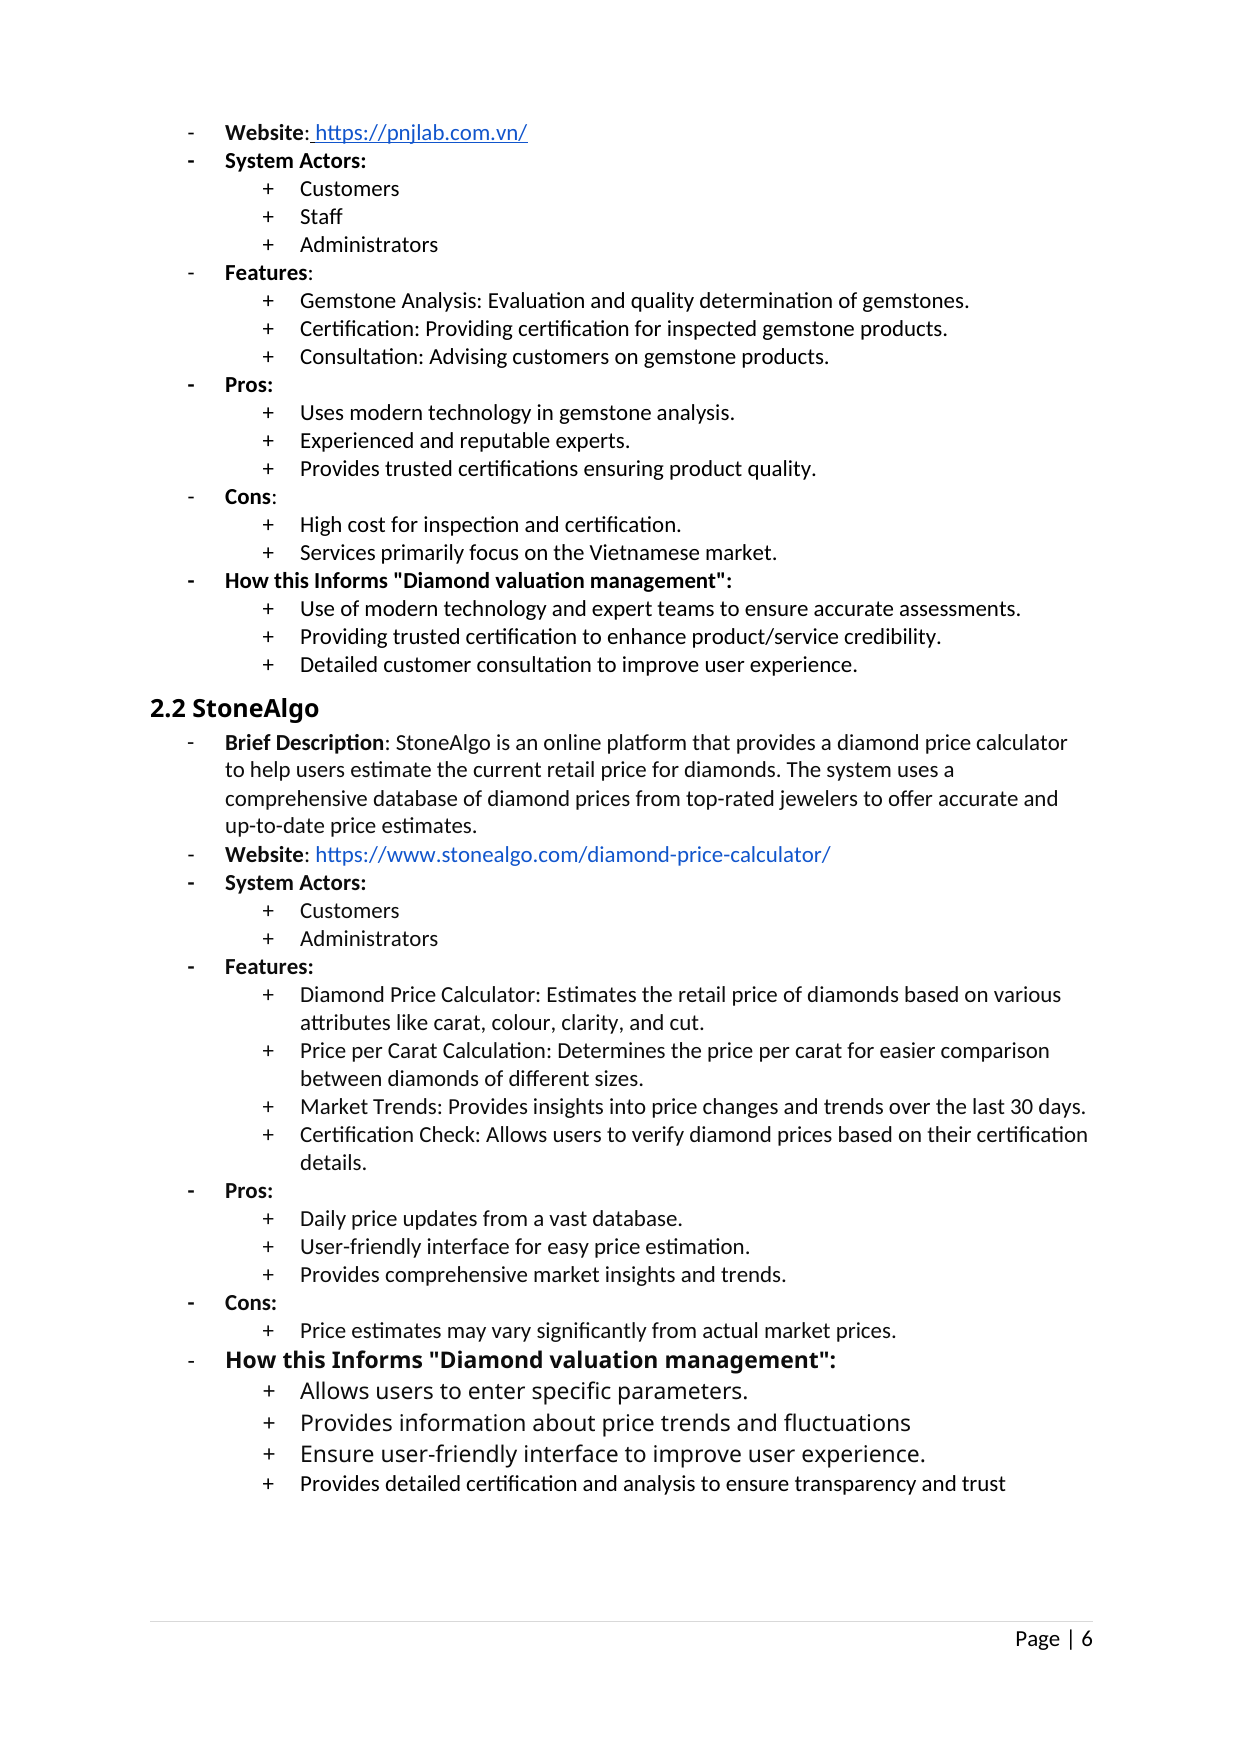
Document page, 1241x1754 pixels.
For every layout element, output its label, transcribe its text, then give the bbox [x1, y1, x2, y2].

list Consultation: Advising customers on gemstone products. [262, 342, 1093, 370]
list Customers [262, 896, 1093, 924]
list Market Trends: Provides insights into price changes and trends over the last 30 days. [262, 1092, 1093, 1120]
list How this Informs "Diamond valuation management": [187, 566, 1093, 594]
list Brief Description: StoneAlgo is an online platform that provides a diamond price calculator to help users estimate the current retail price for diamonds. The system uses a comprehensive database of diamond prices from top-rated jewelers to offer accurate and up-to-date price estimates. [187, 728, 1093, 840]
list Use of modern technology and expert teams to ensure accurate assessments. [262, 594, 1093, 622]
list Pros: [187, 370, 1093, 398]
list Certification Check: Allows users to verify diamond prices based on their certification details. [262, 1120, 1093, 1176]
list Pros: [187, 1176, 1093, 1204]
list Cons: [187, 482, 1093, 510]
list System Actors: [187, 146, 1093, 174]
list Diamond Price Calculator: Estimates the retail price of diamonds based on various attributes like carat, colour, clarity, and cut. [262, 980, 1093, 1036]
list High cost for inspection and certification. [262, 510, 1093, 538]
list Daily price updates from a vast database. [262, 1204, 1093, 1232]
list Provides comprehensive market insights and trends. [262, 1260, 1093, 1288]
list User-friendly interface for easy price estimation. [262, 1232, 1093, 1260]
list Detailed customer consultation to improve user experience. [262, 650, 1093, 678]
list Experienced and reputable experts. [262, 426, 1093, 454]
list Uses modern technology in gemstone analysis. [262, 398, 1093, 426]
list System Actors: [187, 868, 1093, 896]
list Administrators [262, 230, 1093, 258]
list Customers [262, 174, 1093, 202]
list Features: [187, 952, 1093, 980]
list Price estimates may vary significantly from actual market prices. [262, 1316, 1093, 1344]
list Provides detailed certification and analysis to ensure transparency and trust [262, 1469, 1093, 1497]
list Cons: [187, 1288, 1093, 1316]
list Services primarily focus on the Vietnamese market. [262, 538, 1093, 566]
list Gemstone Analysis: Evaluation and quality determination of gemstones. [262, 286, 1093, 314]
list Website: https://pnjlab.com.vn/ [187, 118, 1093, 146]
list Website: https://www.stonealgo.com/diamond-price-calculator/ [187, 840, 1093, 868]
list Staff [262, 202, 1093, 230]
list Provides trusted certifications ensuring product quality. [262, 454, 1093, 482]
list Providing trusted certification to enhance product/service credibility. [262, 622, 1093, 650]
list Price per Carat Calculation: Determines the price per carat for easier comparison between diamonds of different sizes. [262, 1036, 1093, 1092]
list Certification: Providing certification for inspected gemstone products. [262, 314, 1093, 342]
list Features: [187, 258, 1093, 286]
list Administrators [262, 924, 1093, 952]
subtitle 2.2 StoneAlgo [150, 691, 1093, 725]
